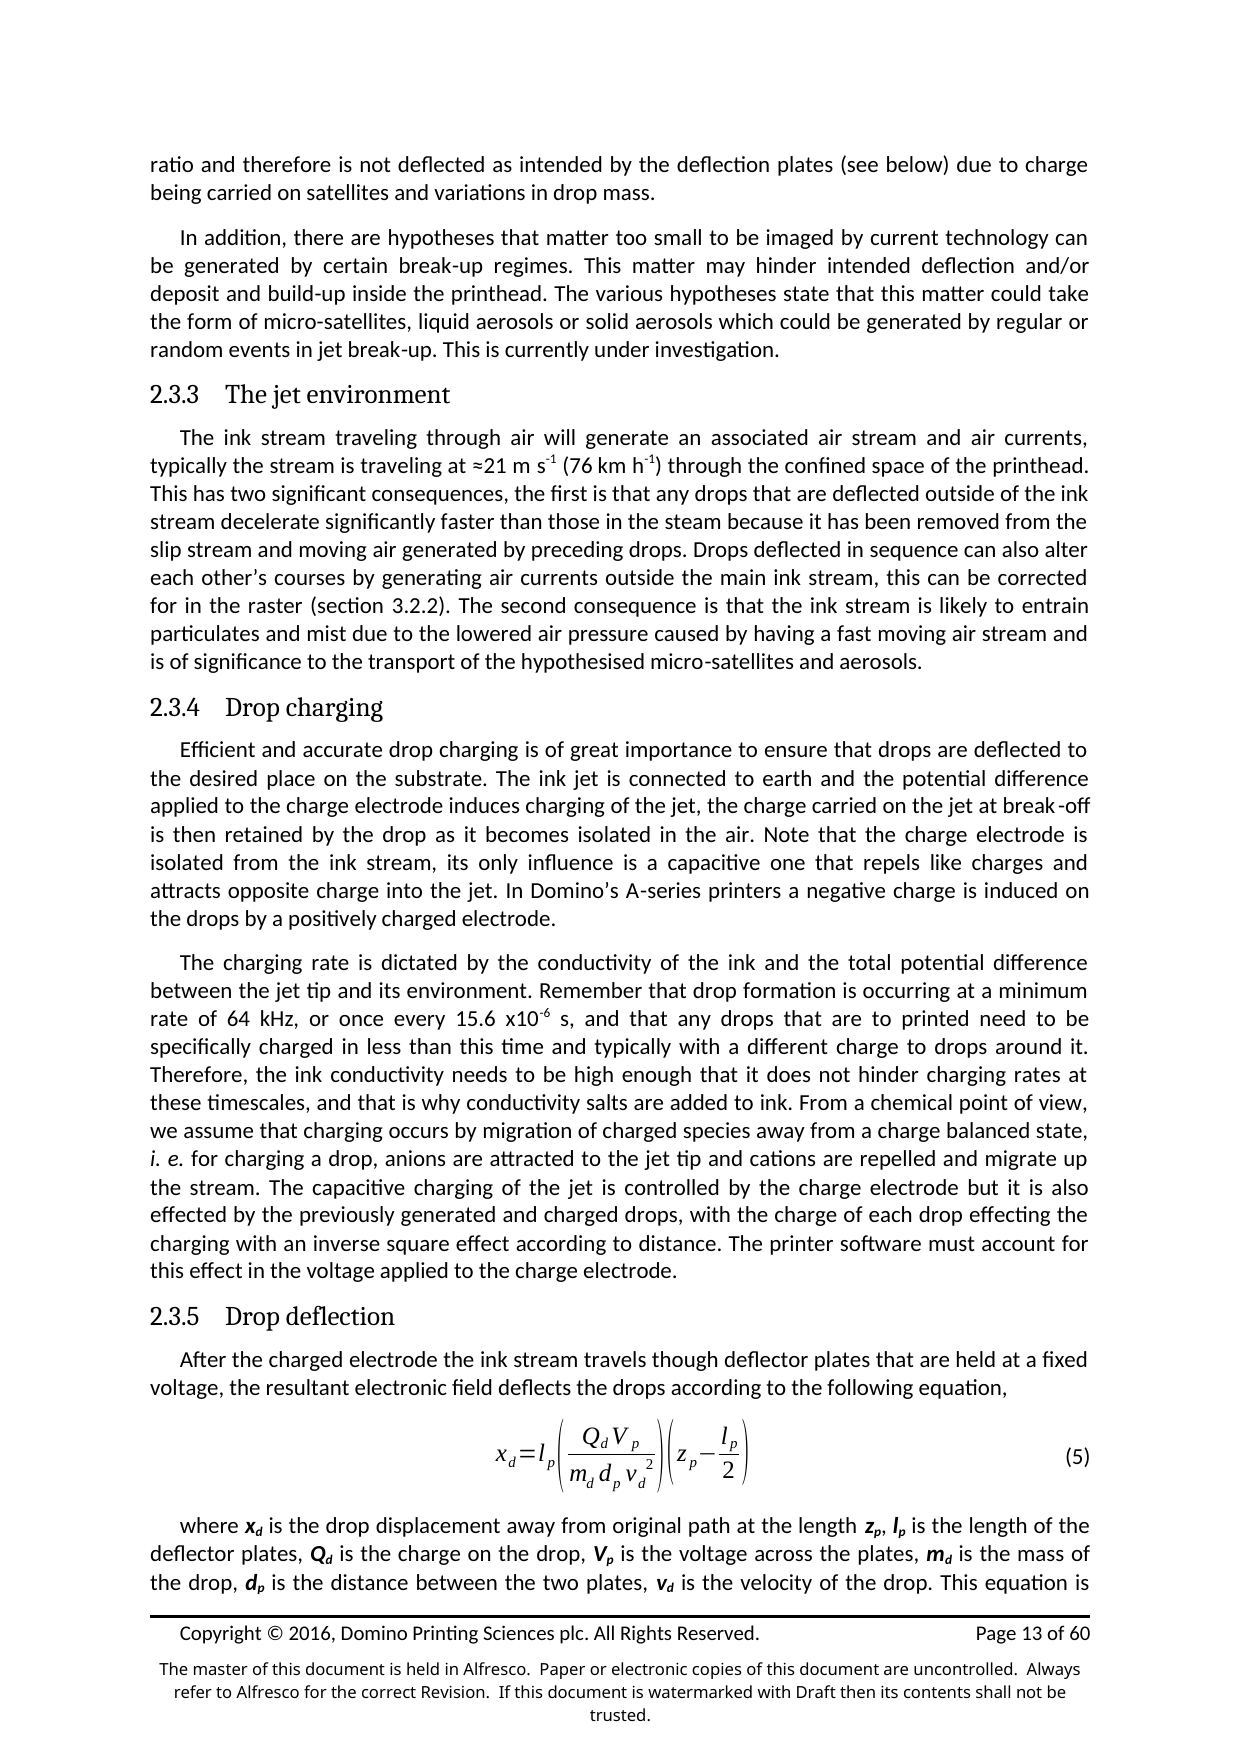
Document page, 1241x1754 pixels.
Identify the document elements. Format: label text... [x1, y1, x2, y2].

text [150, 1512, 1090, 1596]
text (5) [150, 1418, 1090, 1495]
text The charging rate is dictated by the conductivity of the ink and the total potential difference between the jet tip and its environment. Remember that drop formation is occurring at a minimum rate of 64 kHz, or once every 15.6 x10-6 s, and that any drops that are to printed need to be specifically charged in less than this time and typically with a different charge to drops around it. Therefore, the ink conductivity needs to be high enough that it does not hinder charging rates at these timescales, and that is why conductivity salts are added to ink. From a chemical point of view, we assume that charging occurs by migration of charged species away from a charge balanced state, i. e. for charging a drop, anions are attracted to the jet tip and cations are repelled and migrate up the stream. The capacitive charging of the jet is controlled by the charge electrode but it is also effected by the previously generated and charged drops, with the charge of each drop effecting the charging with an inverse square effect according to distance. The printer software must account for this effect in the voltage applied to the charge electrode. [150, 948, 1090, 1285]
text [150, 150, 1090, 206]
text In addition, there are hypotheses that matter too small to be imaged by current technology can be generated by certain break-up regimes. This matter may hinder intended deflection and/or deposit and build-up inside the printhead. The various hypotheses state that this matter could take the form of micro-satellites, liquid aerosols or solid aerosols which could be generated by regular or random events in jet break-up. This is currently under investigation. [150, 223, 1090, 363]
text After the charged electrode the ink stream travels though deflector plates that are held at a fixed voltage, the resultant electronic field deflects the drops according to the following equation, [150, 1345, 1090, 1401]
subtitle The jet environment [150, 379, 1090, 411]
text Efficient and accurate drop charging is of great importance to ensure that drops are deflected to the desired place on the substrate. The ink jet is connected to earth and the potential difference applied to the charge electrode induces charging of the jet, the charge carried on the jet at break-off is then retained by the drop as it becomes isolated in the air. Note that the charge electrode is isolated from the ink stream, its only influence is a capacitive one that repels like charges and attracts opposite charge into the jet. In Domino’s A-series printers a negative charge is induced on the drops by a positively charged electrode. [150, 736, 1090, 932]
subtitle Drop charging [150, 692, 1090, 723]
subtitle Drop deflection [150, 1301, 1090, 1332]
text The ink stream traveling through air will generate an associated air stream and air currents, typically the stream is traveling at ≈21 m s-1 (76 km h-1) through the confined space of the printhead. This has two significant consequences, the first is that any drops that are deflected outside of the ink stream decelerate significantly faster than those in the steam because it has been removed from the slip stream and moving air generated by preceding drops. Drops deflected in sequence can also alter each other’s courses by generating air currents outside the main ink stream, this can be corrected for in the raster (section 3.2.2). The second consequence is that the ink stream is likely to entrain particulates and mist due to the lowered air pressure caused by having a fast moving air stream and is of significance to the transport of the hypothesised micro-satellites and aerosols. [150, 423, 1090, 675]
